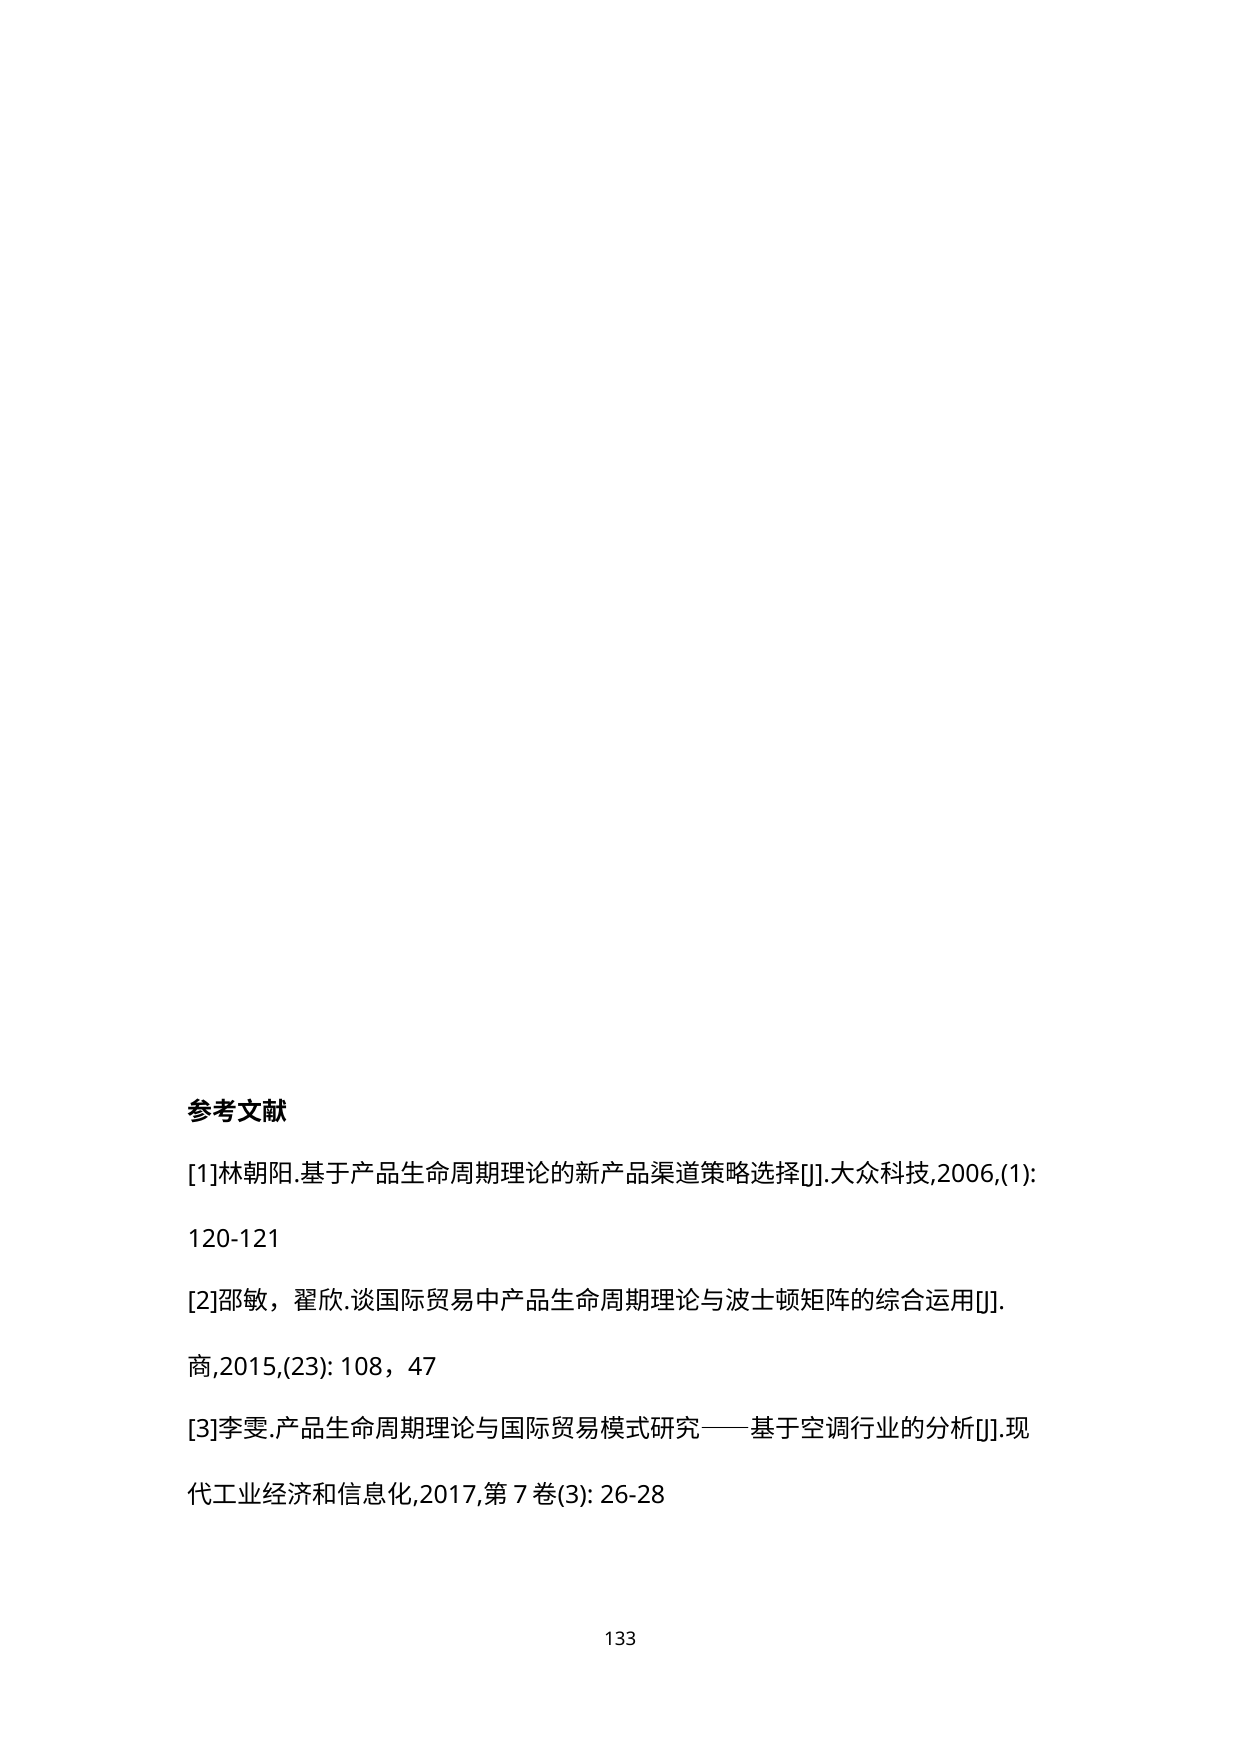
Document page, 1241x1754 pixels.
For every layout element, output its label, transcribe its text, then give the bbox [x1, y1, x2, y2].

text [3]李雯.产品生命周期理论与国际贸易模式研究——基于空调行业的分析[J].现代工业经济和信息化,2017,第7卷(3): 26-28 [187, 1405, 1053, 1515]
text [2]邵敏，翟欣.谈国际贸易中产品生命周期理论与波士顿矩阵的综合运用[J].商,2015,(23): 108，47 [187, 1277, 1053, 1387]
text 参考文献 [187, 1088, 1053, 1132]
text [1]林朝阳.基于产品生命周期理论的新产品渠道策略选择[J].大众科技,2006,(1): 120-121 [187, 1150, 1053, 1260]
